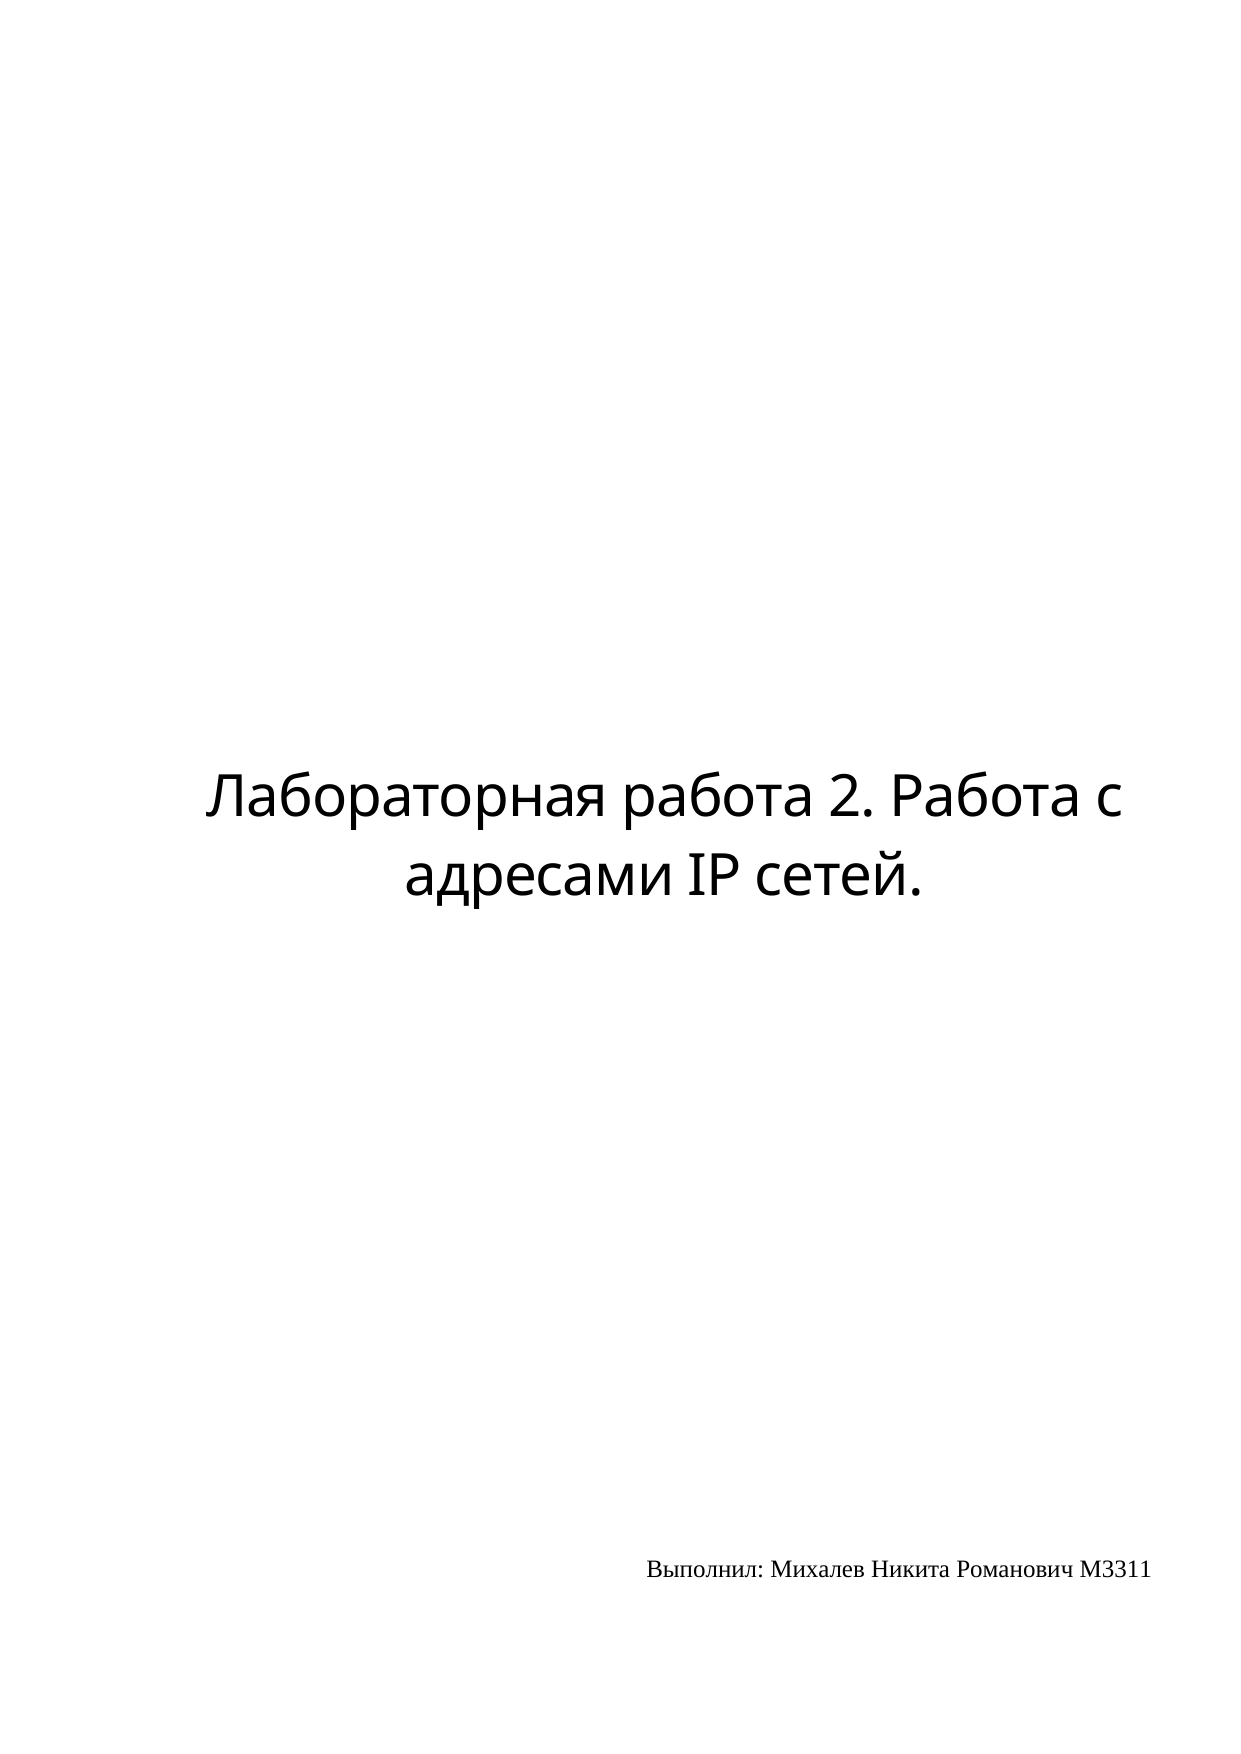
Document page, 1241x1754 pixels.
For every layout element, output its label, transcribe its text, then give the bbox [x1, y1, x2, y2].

text Выполнил: Михалев Никита Романович М3311 [177, 1554, 1152, 1582]
title Лабораторная работа 2. Работа с адресами IP сетей. [177, 754, 1152, 913]
